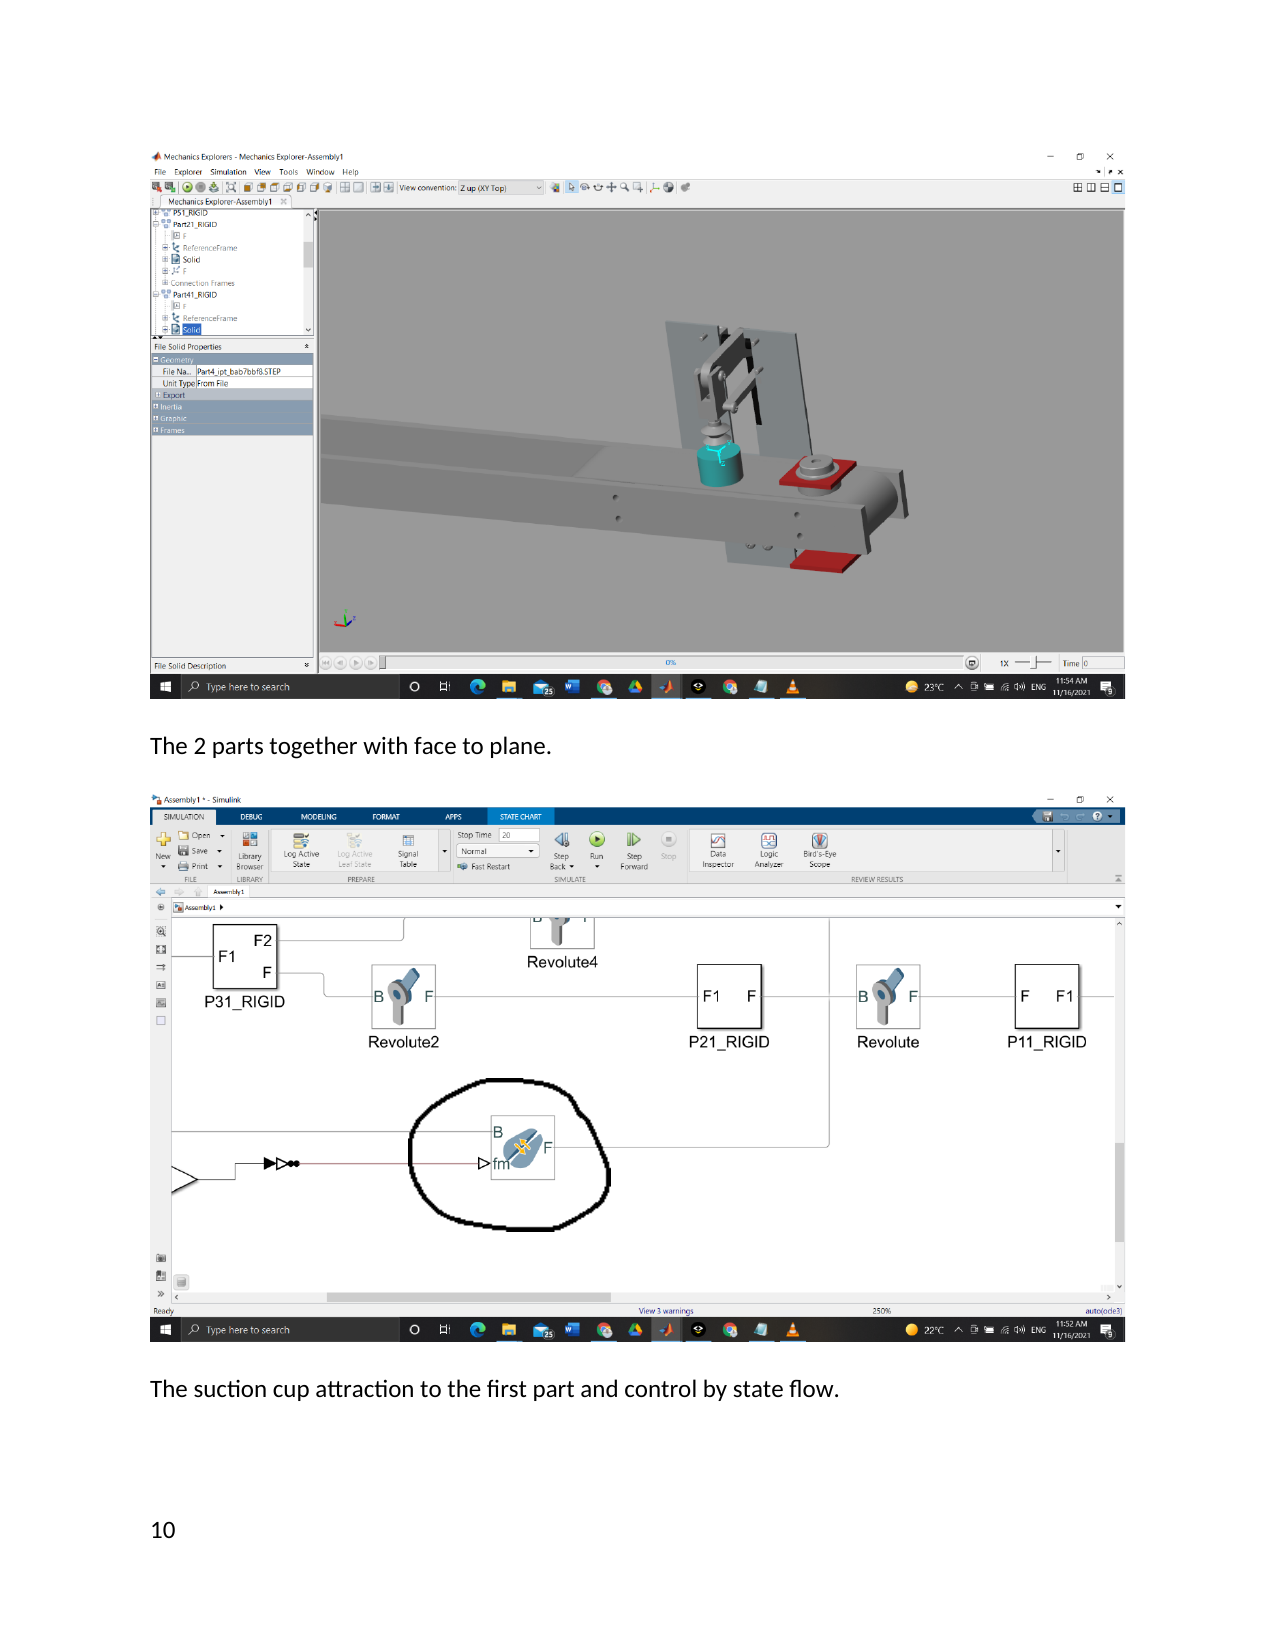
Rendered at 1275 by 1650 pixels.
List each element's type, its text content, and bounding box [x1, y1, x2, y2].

picture [150, 150, 1125, 699]
text The suction cup attraction to the first part and control by state flow. [150, 1373, 1125, 1404]
text The 2 parts together with face to plane. [150, 731, 1125, 761]
picture [150, 792, 1125, 1342]
